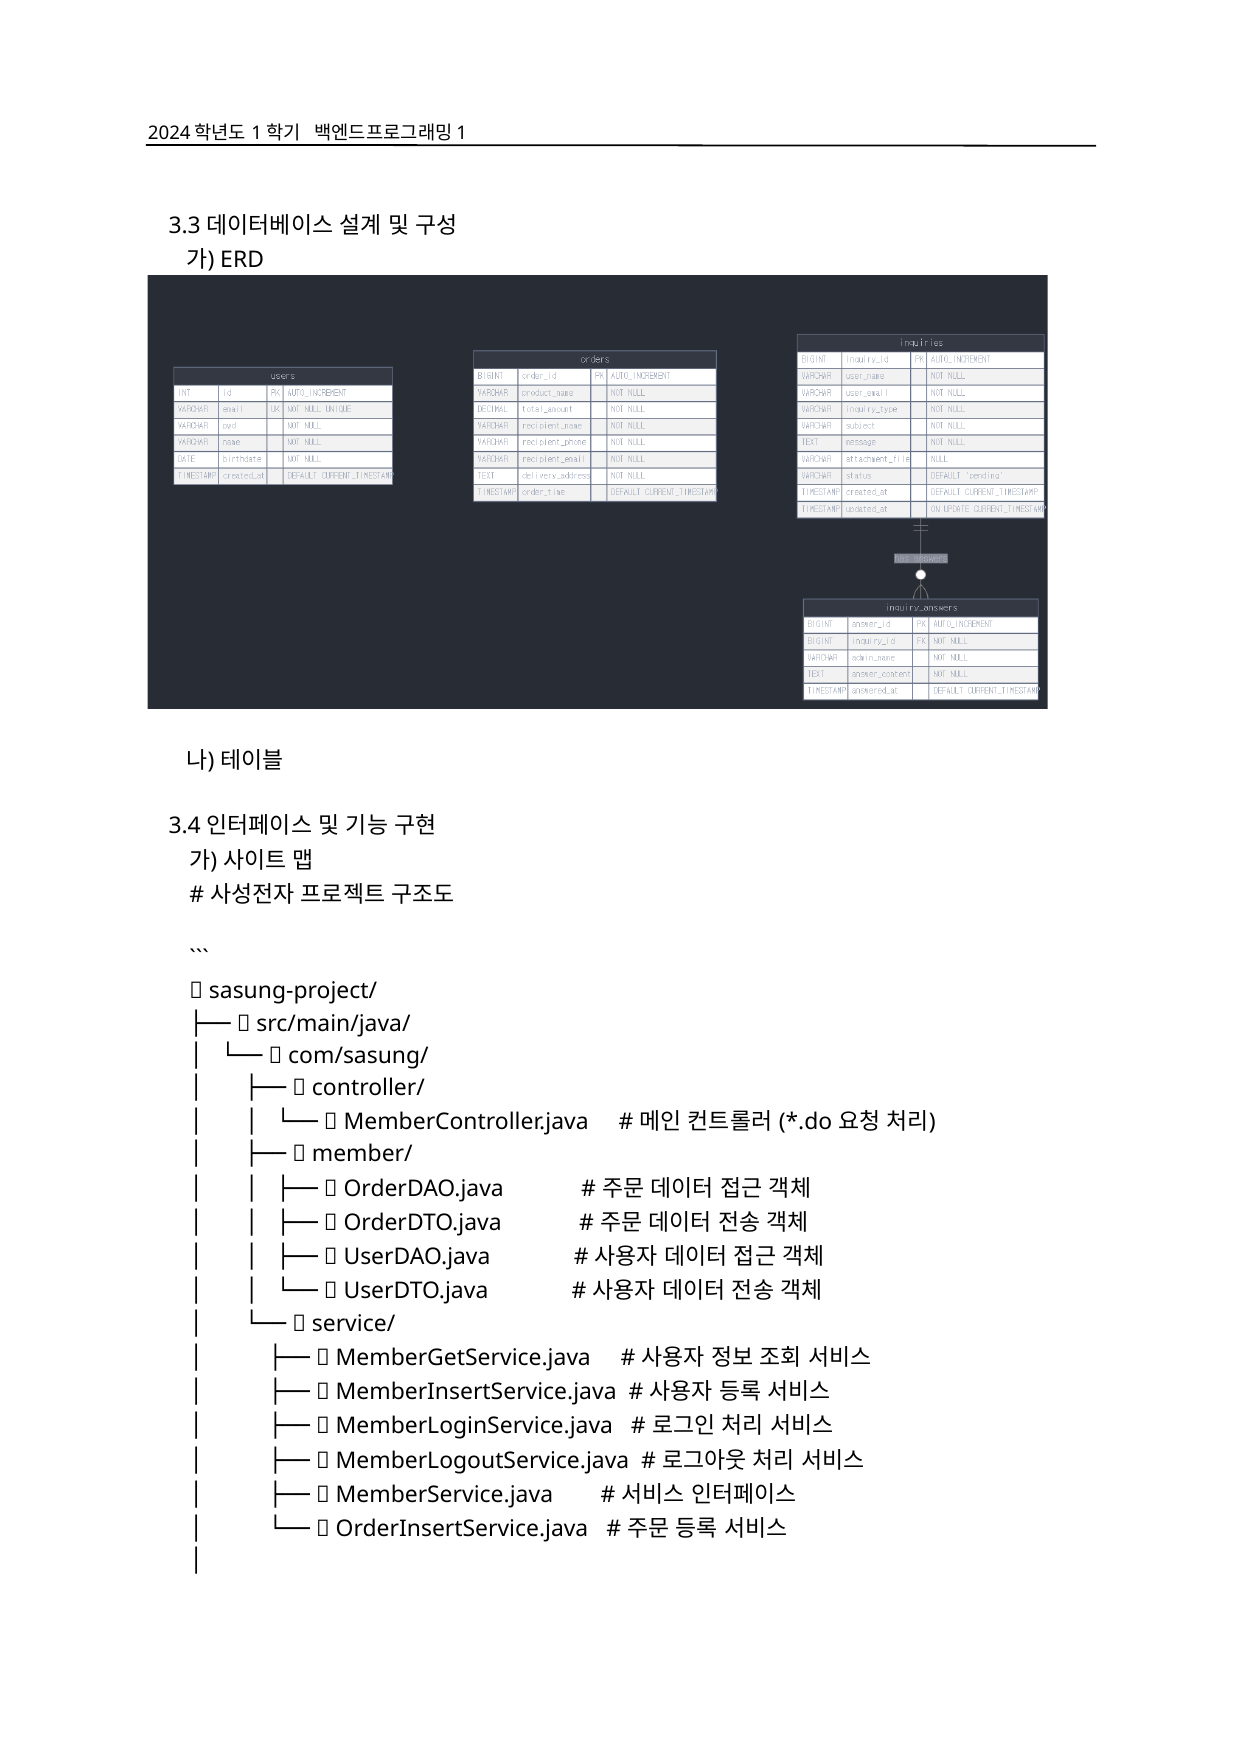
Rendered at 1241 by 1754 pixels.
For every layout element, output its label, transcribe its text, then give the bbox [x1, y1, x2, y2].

text │ │ ├── 📄 OrderDTO.java # 주문 데이터 전송 객체 [189, 1204, 1093, 1237]
text │ ├── 📄 MemberService.java # 서비스 인터페이스 [189, 1476, 1093, 1509]
text │ ├── 📄 MemberLoginService.java # 로그인 처리 서비스 [189, 1407, 1093, 1441]
text │ ├── 📁 member/ [189, 1137, 1093, 1169]
text 3.3 데이터베이스 설계 및 구성 [168, 207, 1093, 240]
text │ ├── 📄 MemberGetService.java # 사용자 정보 조회 서비스 [189, 1339, 1093, 1372]
text │ └── 📁 com/sasung/ [189, 1039, 1093, 1070]
text │ └── 📁 service/ [189, 1307, 1093, 1338]
text 3.4 인터페이스 및 기능 구현 [168, 807, 1093, 841]
text │ ├── 📁 controller/ [189, 1071, 1093, 1102]
text ``` [189, 942, 1093, 973]
text │ [189, 1544, 1093, 1576]
text │ │ ├── 📄 UserDAO.java # 사용자 데이터 접근 객체 [189, 1238, 1093, 1271]
picture [147, 275, 1048, 709]
text 가) ERD [168, 241, 1093, 274]
text ├── 📁 src/main/java/ [189, 1007, 1093, 1038]
text │ │ └── 📄 UserDTO.java # 사용자 데이터 전송 객체 [189, 1272, 1093, 1306]
text 📁 sasung-project/ [189, 974, 1093, 1006]
text 나) 테이블 [168, 742, 1093, 775]
text # 사성전자 프로젝트 구조도 [189, 876, 1093, 909]
text │ └── 📄 OrderInsertService.java # 주문 등록 서비스 [189, 1510, 1093, 1543]
text 가) 사이트 맵 [189, 841, 1093, 875]
text │ ├── 📄 MemberInsertService.java # 사용자 등록 서비스 [189, 1373, 1093, 1406]
text │ ├── 📄 MemberLogoutService.java # 로그아웃 처리 서비스 [189, 1442, 1093, 1475]
text │ │ ├── 📄 OrderDAO.java # 주문 데이터 접근 객체 [189, 1169, 1093, 1203]
text │ │ └── 📄 MemberController.java # 메인 컨트롤러 (*.do 요청 처리) [189, 1103, 1093, 1136]
